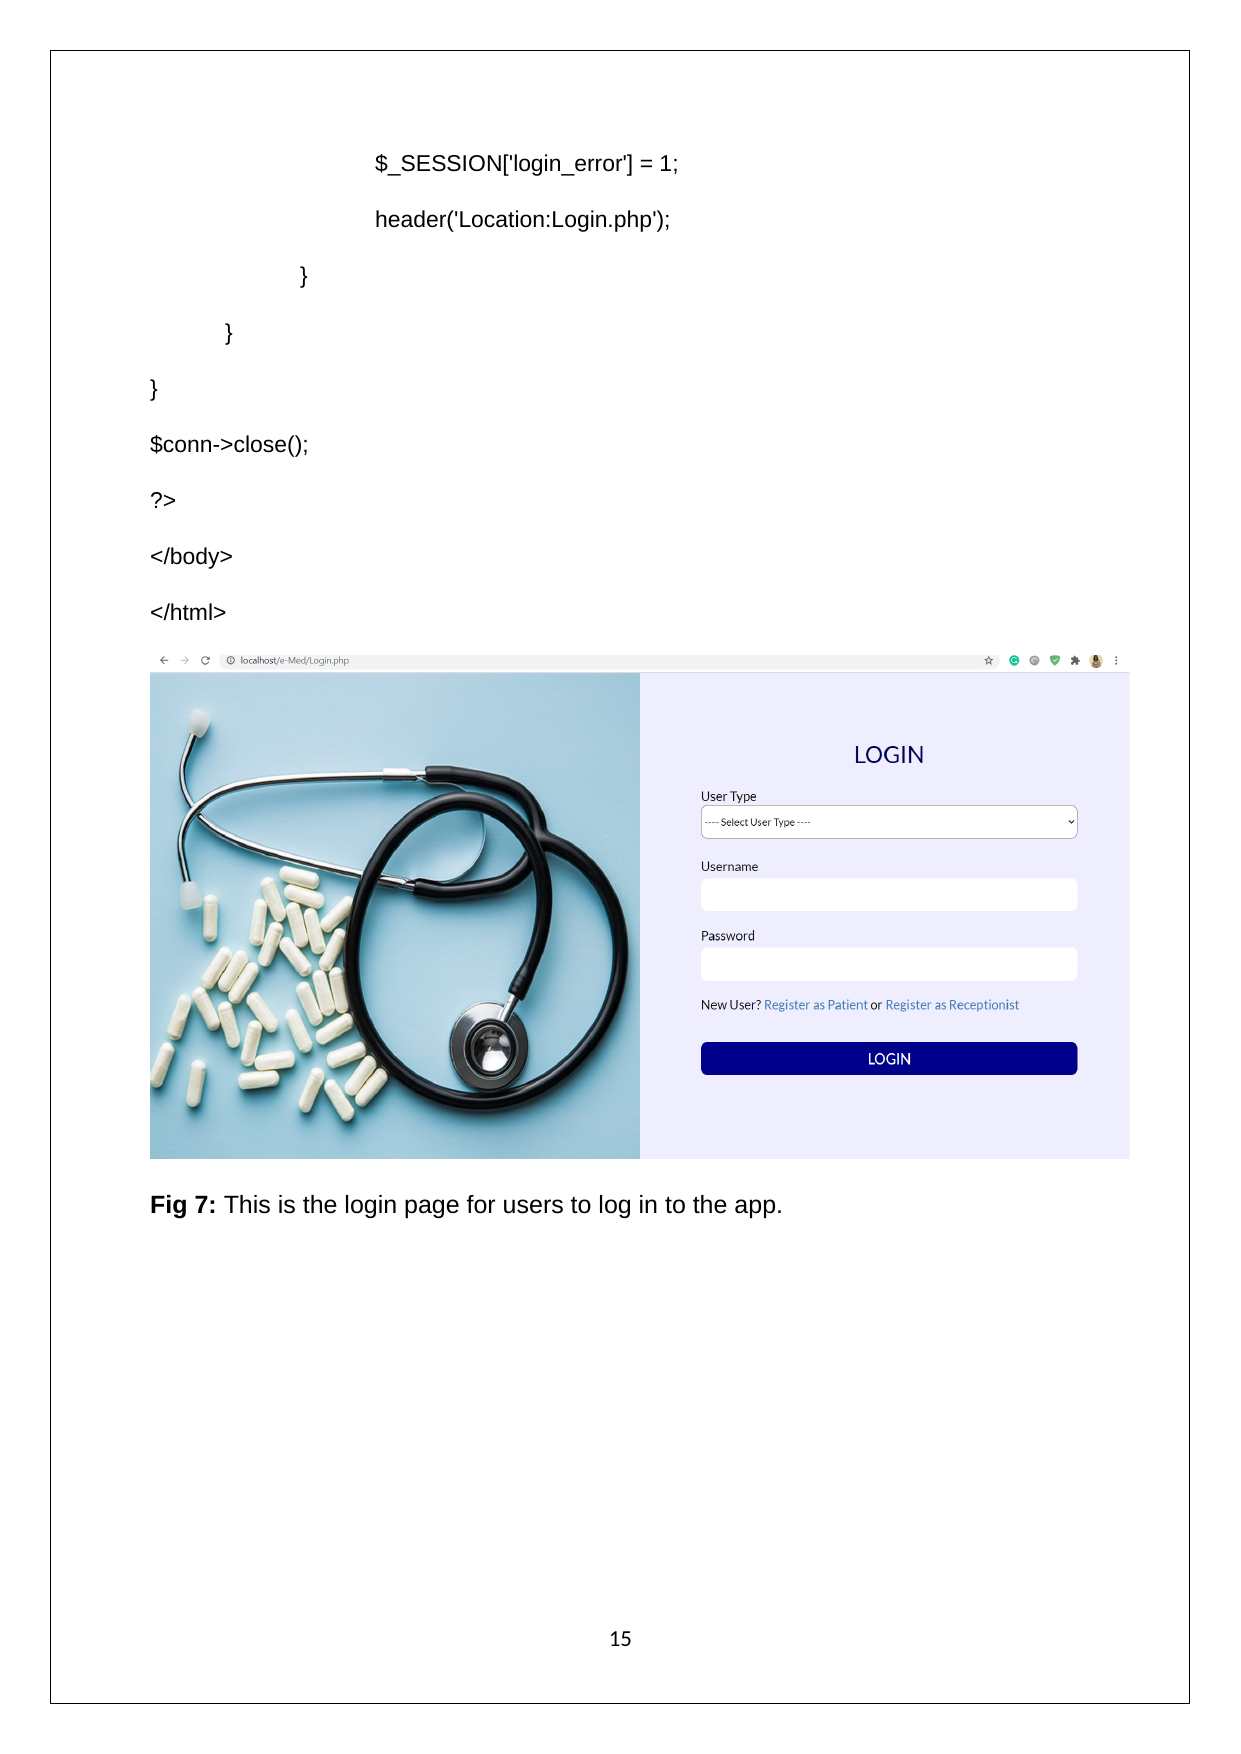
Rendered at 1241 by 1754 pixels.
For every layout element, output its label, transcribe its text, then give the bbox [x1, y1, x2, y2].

text $_SESSION['login_error'] = 1; [150, 150, 1090, 176]
text } [150, 318, 1090, 345]
text </html> [150, 599, 1090, 626]
picture [150, 655, 1130, 1159]
text } [150, 262, 1090, 289]
text header('Location:Login.php'); [150, 206, 1090, 232]
text </body> [150, 543, 1090, 569]
text Fig 7: This is the login page for users to log in to the app. [150, 1189, 1090, 1218]
text $conn->close(); [150, 431, 1090, 457]
text ?> [150, 487, 1090, 513]
text } [150, 374, 1090, 401]
